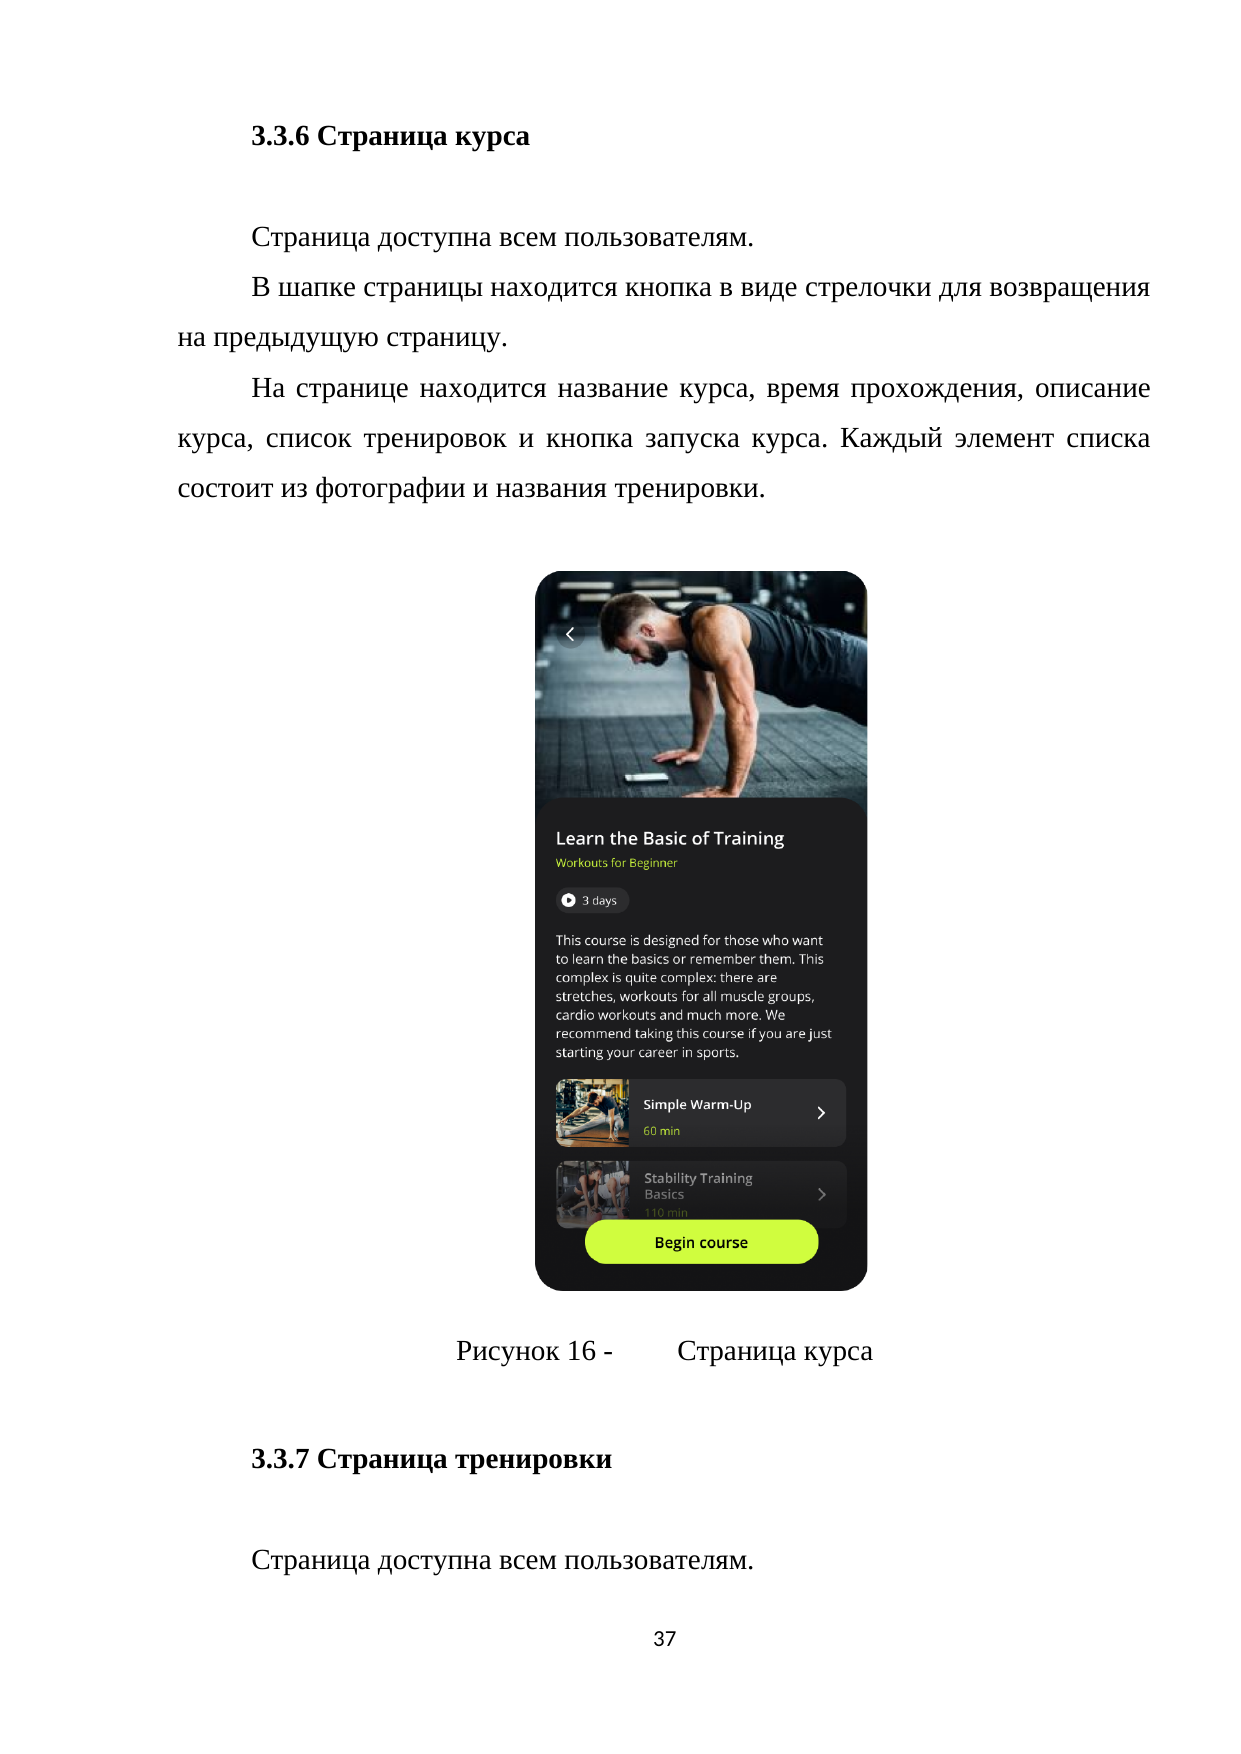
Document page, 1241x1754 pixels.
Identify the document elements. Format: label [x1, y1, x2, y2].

picture [535, 571, 868, 1291]
